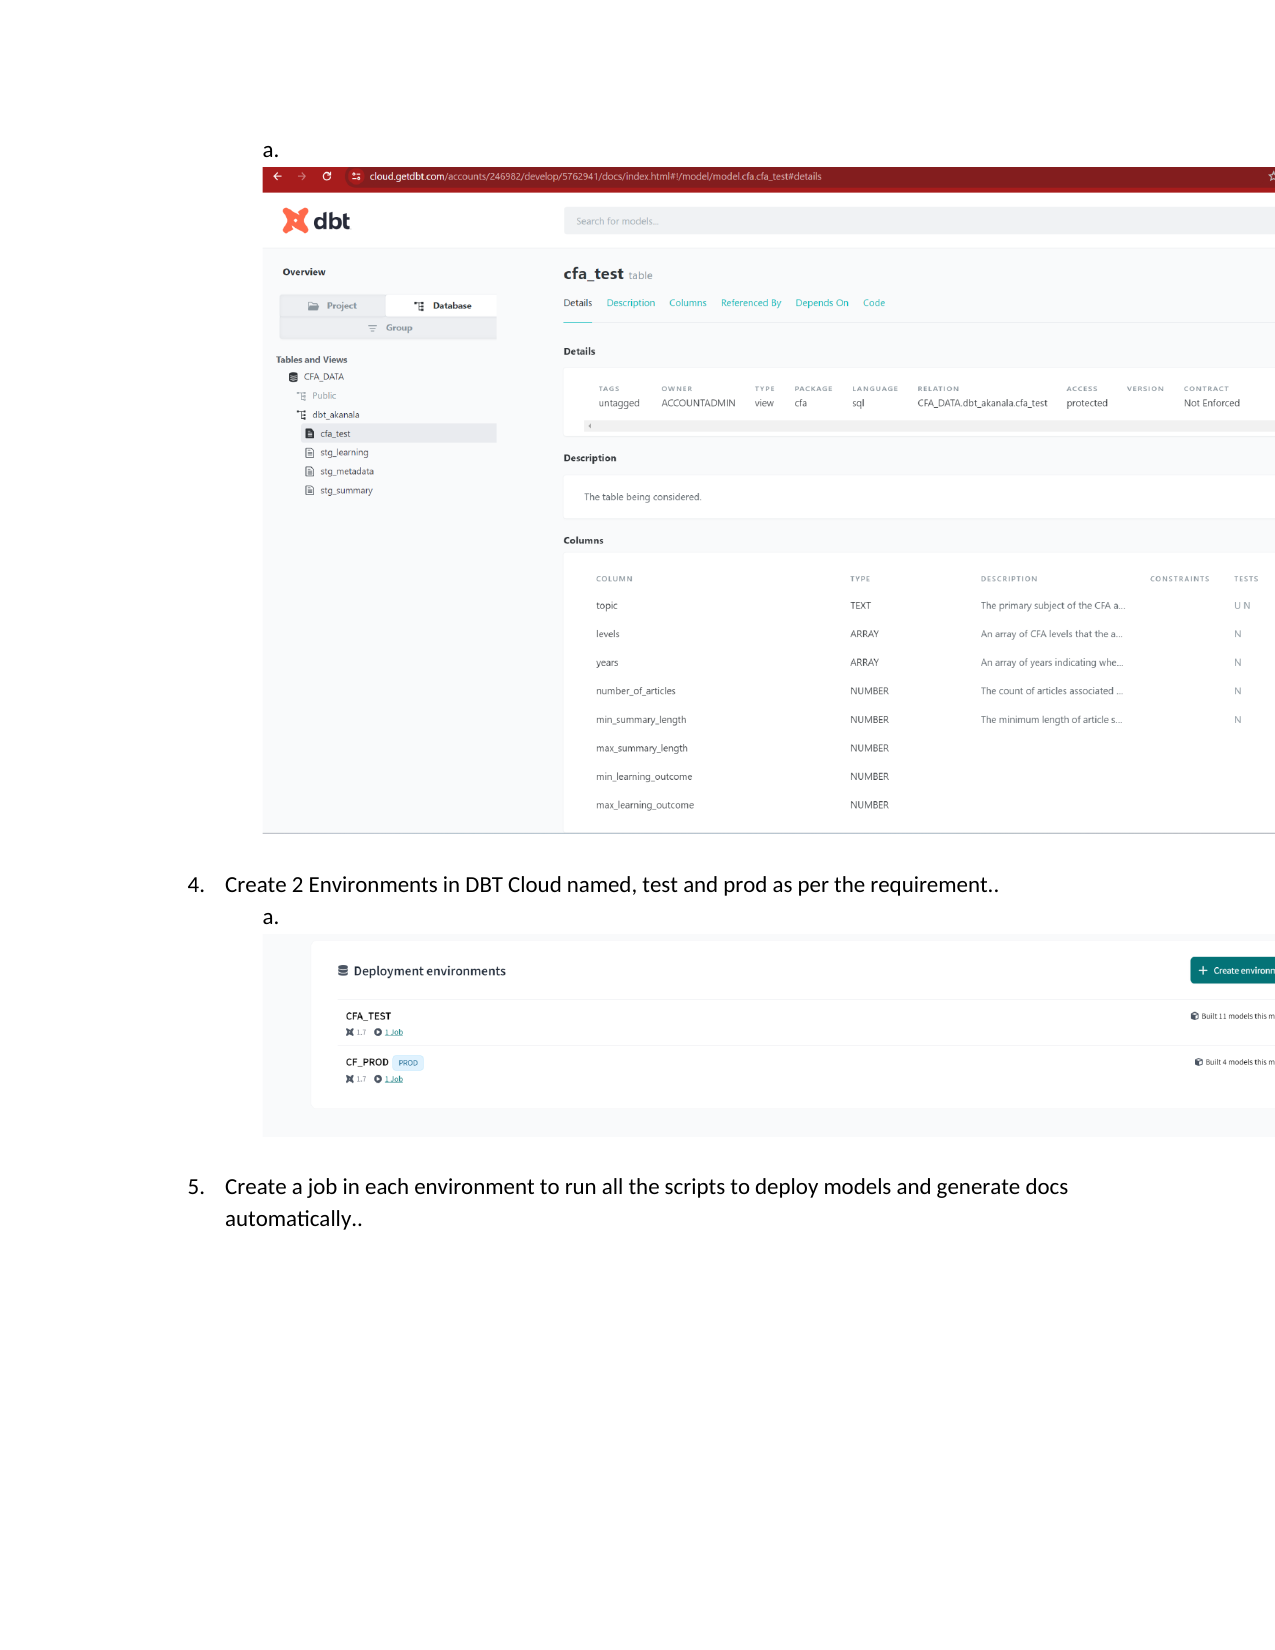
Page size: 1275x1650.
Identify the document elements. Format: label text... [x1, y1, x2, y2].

list Create 2 Environments in DBT Cloud named, test and prod as per the requirement.. [187, 870, 1200, 898]
picture [262, 167, 1275, 834]
picture [262, 934, 1275, 1137]
list Create a job in each environment to run all the scripts to deploy models and generate docs automatically.. [187, 1172, 1200, 1232]
